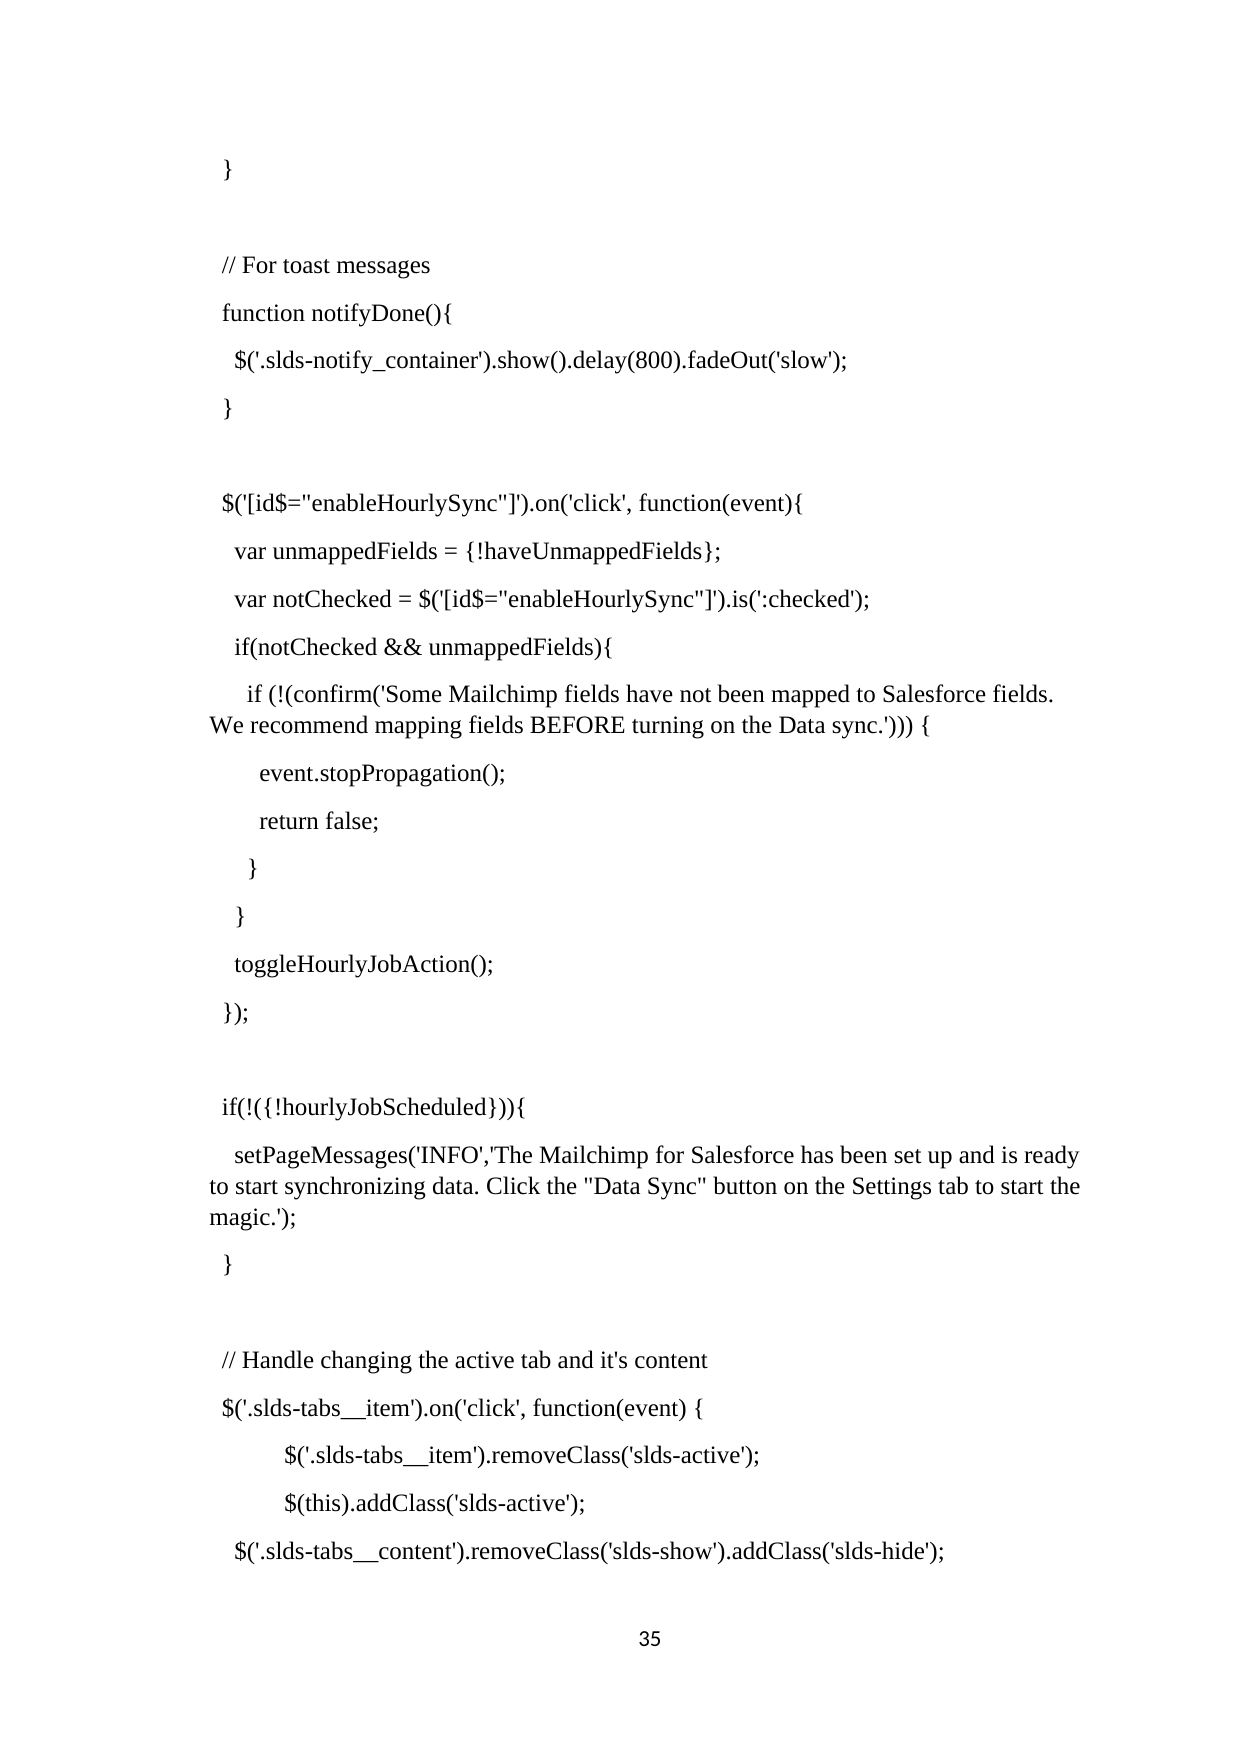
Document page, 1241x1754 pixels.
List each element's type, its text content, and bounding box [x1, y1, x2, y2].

text $('.slds-tabs__item').on('click', function(event) { [209, 1393, 1090, 1421]
text } [209, 1249, 1090, 1278]
text var notChecked = $('[id$="enableHourlySync"]').is(':checked'); [209, 584, 1090, 613]
text var unmappedFields = {!haveUnmappedFields}; [209, 536, 1090, 565]
text } [209, 393, 1090, 422]
text }); [209, 997, 1090, 1025]
text } [209, 901, 1090, 930]
text $(this).addClass('slds-active'); [209, 1488, 1090, 1517]
text } [209, 154, 1090, 183]
text // For toast messages [209, 250, 1090, 279]
text function notifyDone(){ [209, 298, 1090, 326]
text } [209, 853, 1090, 882]
text $('.slds-tabs__content').removeClass('slds-show').addClass('slds-hide'); [209, 1536, 1090, 1564]
text event.stopPropagation(); [209, 758, 1090, 787]
text setPageMessages('INFO','The Mailchimp for Salesforce has been set up and is ready to start synchronizing data. Click the "Data Sync" button on the Settings tab to start the magic.'); [209, 1140, 1090, 1231]
text if(!({!hourlyJobScheduled})){ [209, 1092, 1090, 1121]
text if (!(confirm('Some Mailchimp fields have not been mapped to Salesforce fields. We recommend mapping fields BEFORE turning on the Data sync.'))) { [209, 679, 1090, 739]
text if(notChecked && unmappedFields){ [209, 632, 1090, 660]
text toggleHourlyJobAction(); [209, 949, 1090, 978]
text return false; [209, 806, 1090, 834]
text $('.slds-notify_container').show().delay(800).fadeOut('slow'); [209, 345, 1090, 374]
text $('.slds-tabs__item').removeClass('slds-active'); [209, 1440, 1090, 1469]
text // Handle changing the active tab and it's content [209, 1345, 1090, 1374]
text $('[id$="enableHourlySync"]').on('click', function(event){ [209, 488, 1090, 517]
